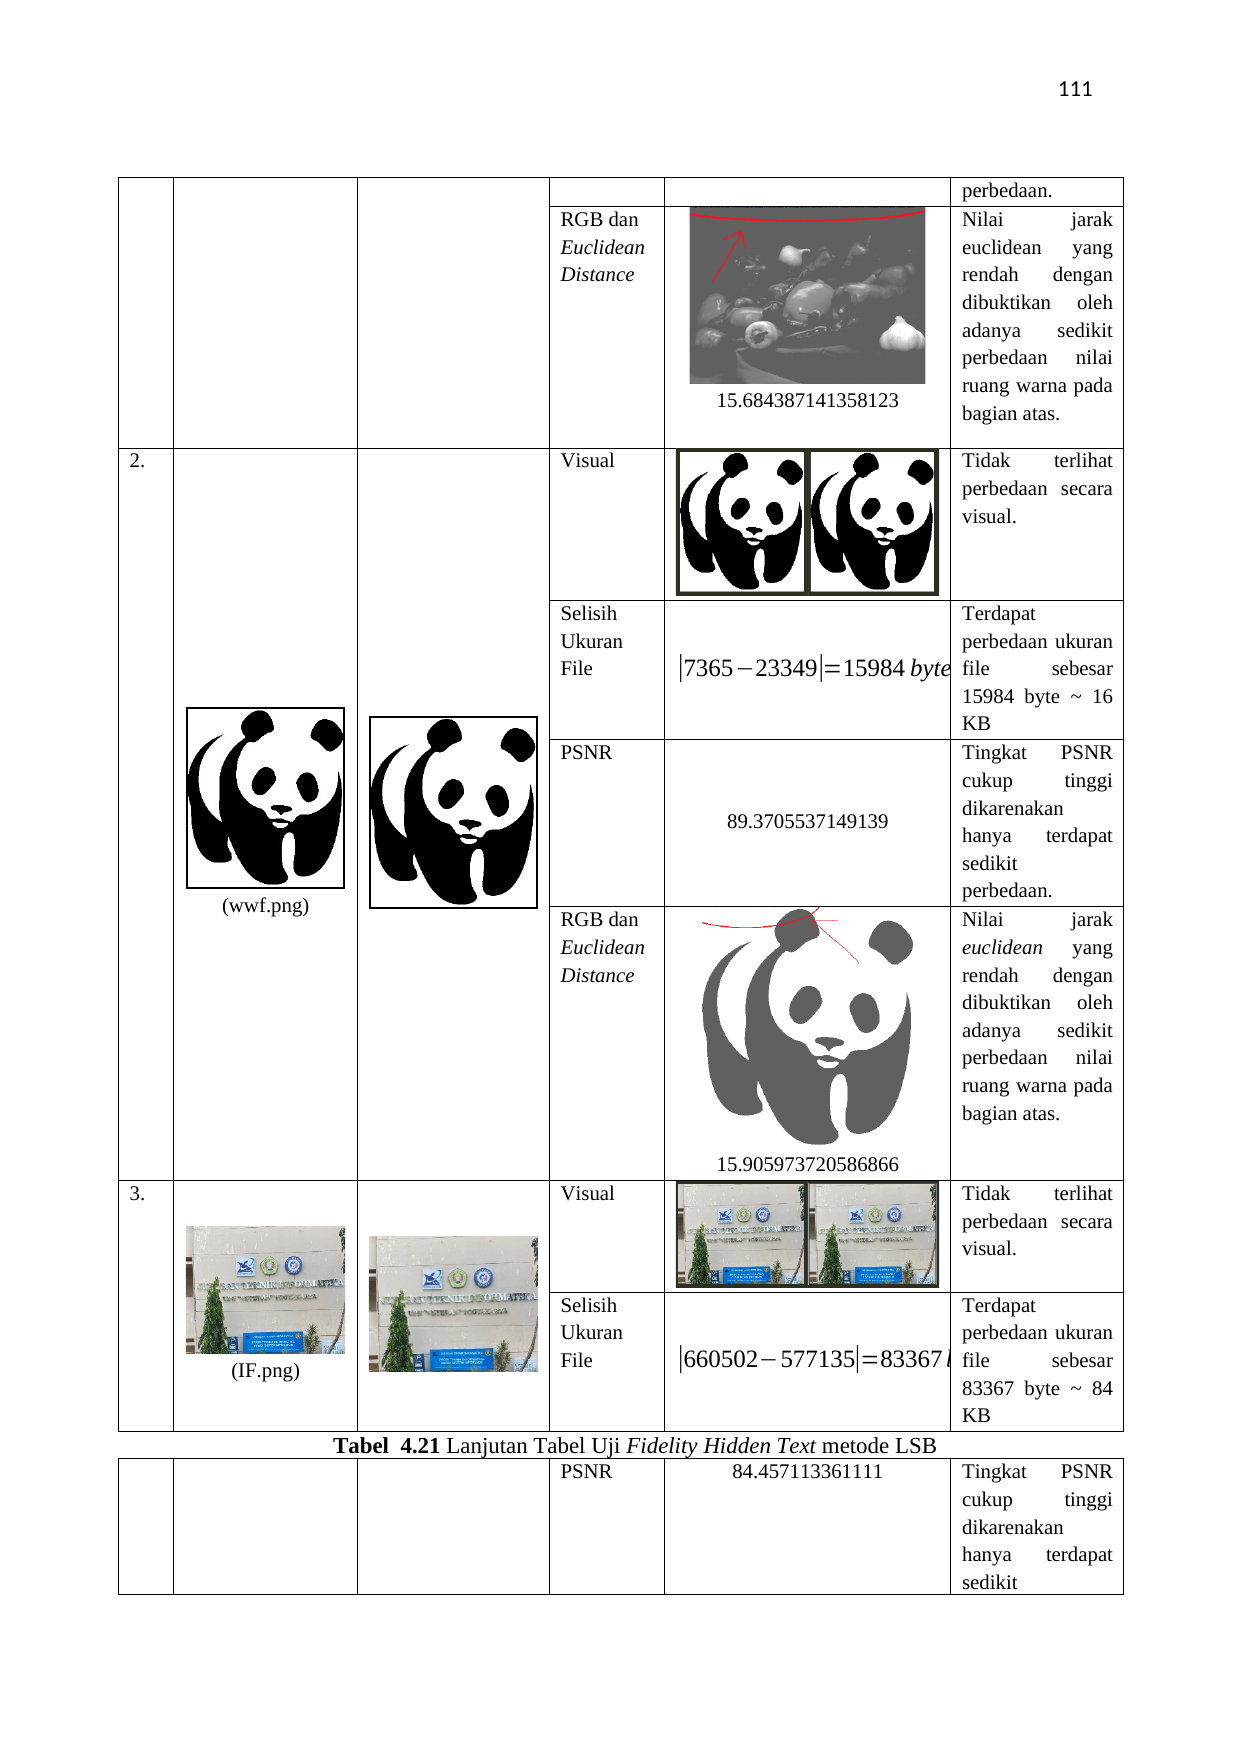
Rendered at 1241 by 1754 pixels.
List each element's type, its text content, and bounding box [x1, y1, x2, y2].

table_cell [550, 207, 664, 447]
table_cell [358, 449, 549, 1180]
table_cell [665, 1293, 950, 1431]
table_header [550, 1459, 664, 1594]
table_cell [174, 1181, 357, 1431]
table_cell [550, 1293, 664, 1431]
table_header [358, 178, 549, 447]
picture [371, 718, 536, 907]
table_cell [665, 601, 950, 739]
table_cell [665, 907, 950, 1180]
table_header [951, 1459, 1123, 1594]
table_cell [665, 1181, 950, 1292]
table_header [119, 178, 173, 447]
picture [689, 207, 926, 384]
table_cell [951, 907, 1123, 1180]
picture [702, 907, 913, 1148]
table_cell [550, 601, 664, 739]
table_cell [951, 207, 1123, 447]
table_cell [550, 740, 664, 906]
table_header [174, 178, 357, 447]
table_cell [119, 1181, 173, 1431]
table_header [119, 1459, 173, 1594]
picture [185, 1226, 346, 1354]
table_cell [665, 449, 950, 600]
picture [368, 1236, 538, 1372]
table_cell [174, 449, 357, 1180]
picture [188, 709, 343, 887]
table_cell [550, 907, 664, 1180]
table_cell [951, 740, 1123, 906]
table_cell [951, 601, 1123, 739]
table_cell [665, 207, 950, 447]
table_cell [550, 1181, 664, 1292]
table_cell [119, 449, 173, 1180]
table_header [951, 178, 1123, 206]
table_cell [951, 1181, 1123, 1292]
picture [675, 448, 940, 596]
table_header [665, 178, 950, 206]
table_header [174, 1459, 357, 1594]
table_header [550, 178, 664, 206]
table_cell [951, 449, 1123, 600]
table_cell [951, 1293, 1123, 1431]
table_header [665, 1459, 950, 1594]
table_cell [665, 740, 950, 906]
picture [675, 1181, 940, 1288]
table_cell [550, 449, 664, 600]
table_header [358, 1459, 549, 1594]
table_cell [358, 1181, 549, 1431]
